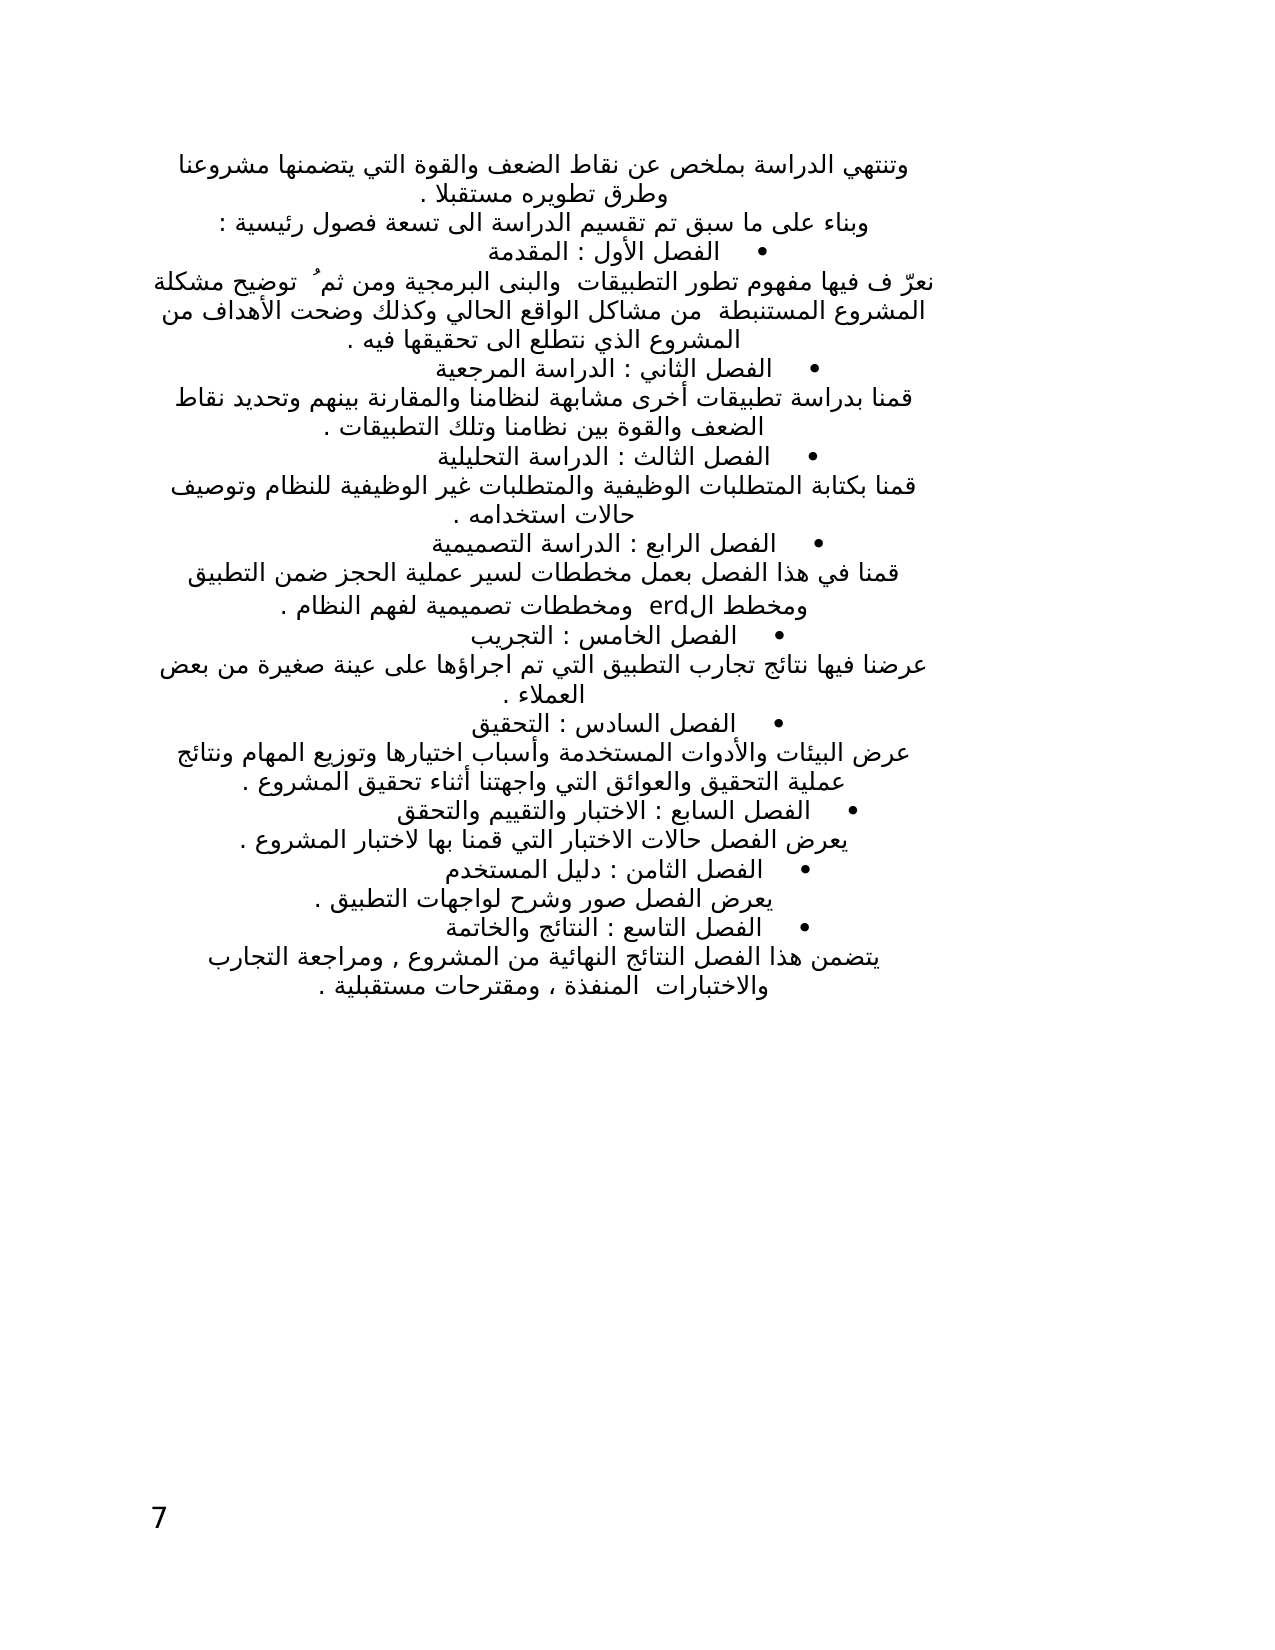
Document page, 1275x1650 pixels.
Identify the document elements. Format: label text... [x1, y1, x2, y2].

list الفصل الثامن : دليل المستخدم [150, 855, 1087, 884]
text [150, 150, 937, 208]
text قمنا بكتابة المتطلبات الوظيفية والمتطلبات غير الوظيفية للنظام وتوصيف حالات استخدامه . [150, 471, 937, 529]
text نعرّ ف فيها مفهوم تطور التطبيقات والبنى البرمجية ومن ثم ُ توضيح مشكلة المشروع المستنبطة من مشاكل الواقع الحالي وكذلك وضحت الأهداف من المشروع الذي نتطلع الى تحقيقها فيه . [150, 267, 937, 354]
text وبناء على ما سبق تم تقسيم الدراسة الى تسعة فصول رئيسية : [150, 208, 937, 237]
list الفصل السابع : الاختبار والتقييم والتحقق [150, 797, 1087, 826]
text عرضنا فيها نتائج تجارب التطبيق التي تم اجراؤها على عينة صغيرة من بعض العملاء . [150, 651, 937, 709]
list الفصل الخامس : التجريب [150, 622, 1087, 651]
list الفصل السادس : التحقيق [150, 709, 1087, 738]
text قمنا بدراسة تطبيقات أخرى مشابهة لنظامنا والمقارنة بينهم وتحديد نقاط الضعف والقوة بين نظامنا وتلك التطبيقات . [150, 383, 937, 442]
list الفصل الأول : المقدمة [150, 237, 1087, 267]
list الفصل الثالث : الدراسة التحليلية [150, 442, 1087, 471]
list الفصل التاسع : النتائج والخاتمة [150, 913, 1087, 942]
text عرض البيئات والأدوات المستخدمة وأسباب اختيارها وتوزيع المهام ونتائج عملية التحقيق والعوائق التي واجهتنا أثناء تحقيق المشروع . [150, 738, 937, 797]
text يتضمن هذا الفصل النتائج النهائية من المشروع , ومراجعة التجارب والاختبارات المنفذة ، ومقترحات مستقبلية . [150, 942, 937, 1001]
list الفصل الثاني : الدراسة المرجعية [150, 354, 1087, 383]
list الفصل الرابع : الدراسة التصميمية [150, 529, 1087, 558]
text يعرض الفصل صور وشرح لواجهات التطبيق . [150, 884, 937, 913]
text يعرض الفصل حالات الاختبار التي قمنا بها لاختبار المشروع . [150, 826, 937, 855]
text قمنا في هذا الفصل بعمل مخططات لسير عملية الحجز ضمن التطبيق ومخطط الerd ومخططات تصميمية لفهم النظام . [150, 558, 937, 622]
